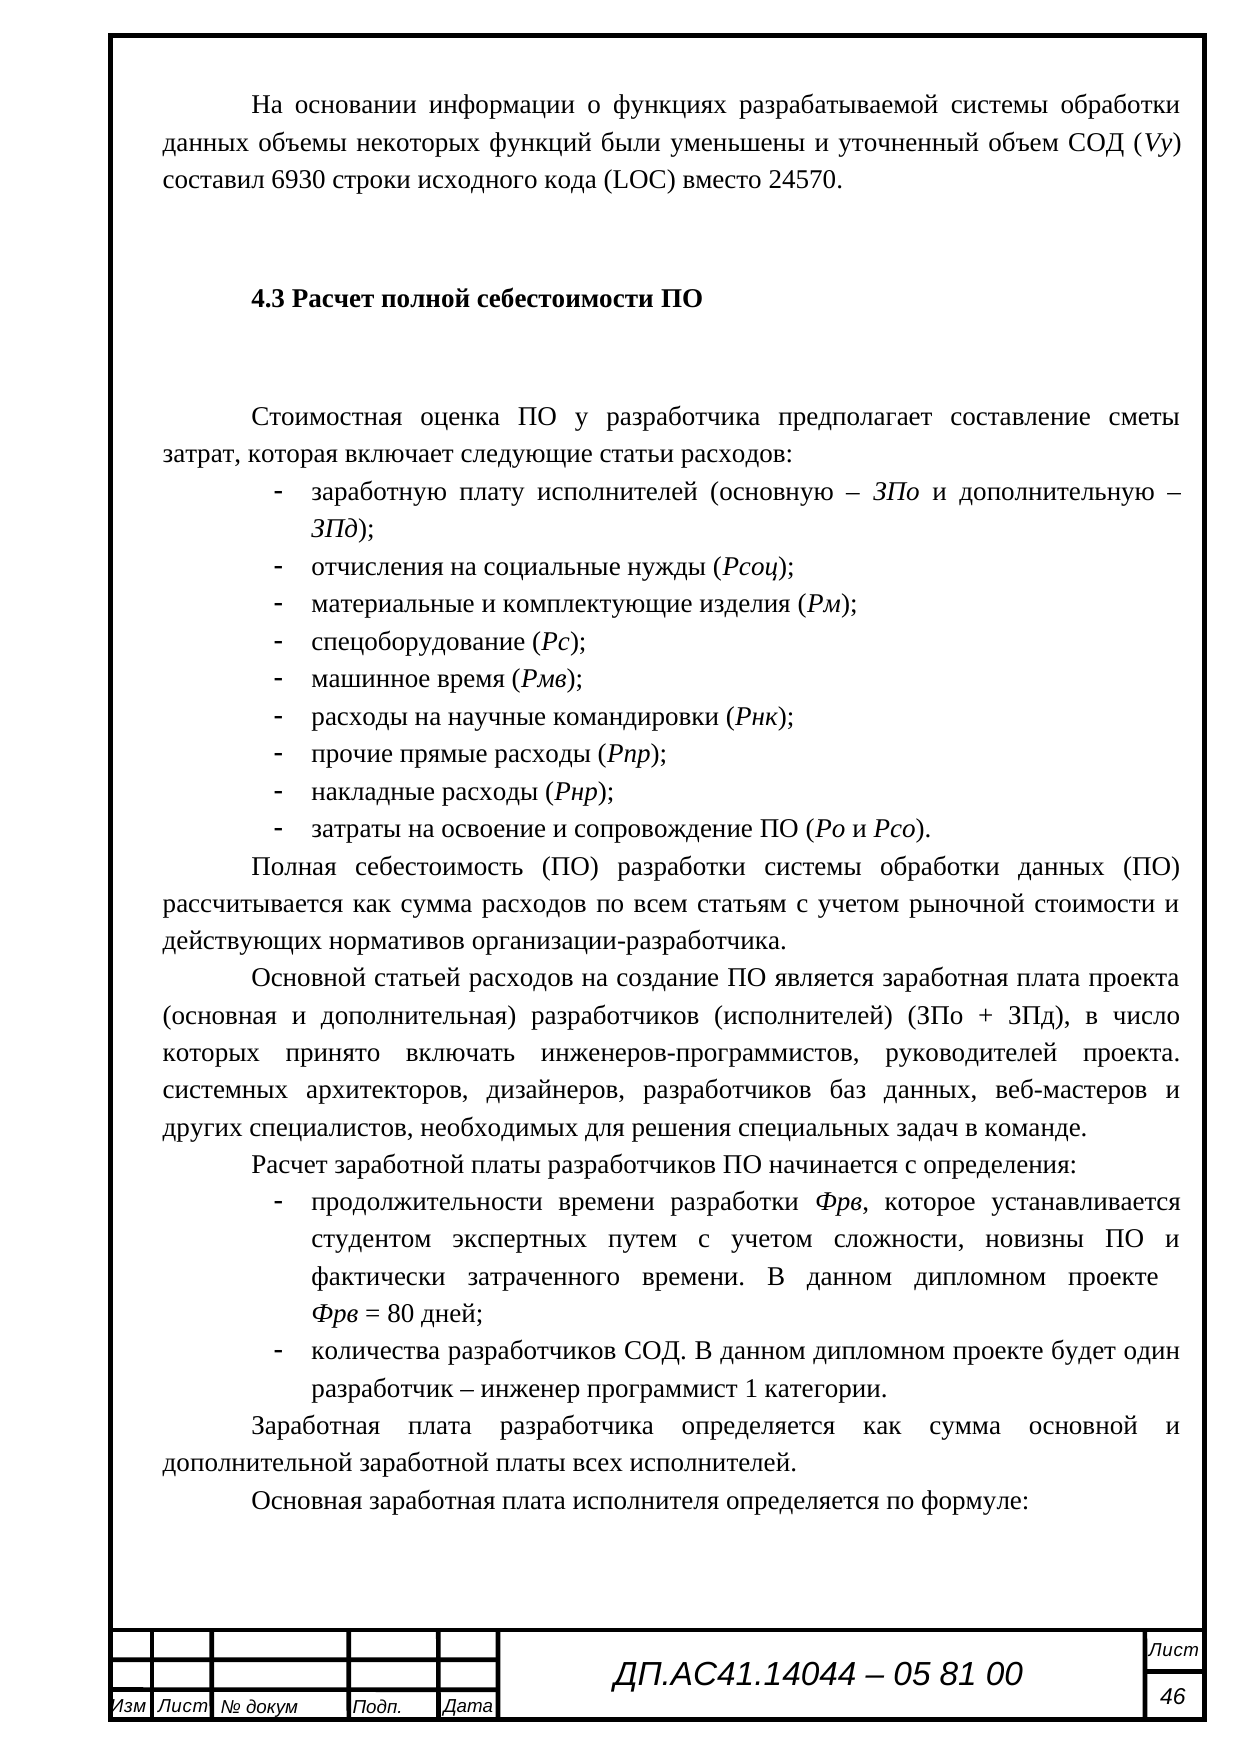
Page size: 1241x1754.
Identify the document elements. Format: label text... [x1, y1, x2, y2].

list продолжительности времени разработки Фрв, которое устанавливается студентом экспертных путем с учетом сложности, новизны ПО и фактически затраченного времени. В данном дипломном проекте Фрв = 80 дней; [274, 1185, 1181, 1328]
list затраты на освоение и сопровождение ПО (Ро и Рсо). [274, 812, 1181, 843]
text Основной статьей расходов на создание ПО является заработная плата проекта (основная и дополнительная) разработчиков (исполнителей) (ЗПо + ЗПд), в число которых принято включать инженеров-программистов, руководителей проекта. системных архитекторов, дизайнеров, разработчиков баз данных, веб-мастеров и других специалистов, необходимых для решения специальных задач в команде. [162, 961, 1181, 1142]
list материальные и комплектующие изделия (Рм); [274, 587, 1181, 618]
list количества разработчиков СОД. В данном дипломном проекте будет один разработчик – инженер программист 1 категории. [274, 1334, 1181, 1403]
list отчисления на социальные нужды (Рсоц); [274, 549, 1181, 581]
subtitle 4.3 Расчет полной себестоимости ПО [162, 282, 1181, 313]
list расходы на научные командировки (Рнк); [274, 699, 1181, 731]
text Основная заработная плата исполнителя определяется по формуле: [162, 1484, 1152, 1515]
list машинное время (Рмв); [274, 662, 1181, 693]
text Стоимостная оценка ПО у разработчика предполагает составление сметы затрат, которая включает следующие статьи расходов: [162, 400, 1181, 469]
list накладные расходы (Рнр); [274, 774, 1181, 806]
list спецоборудование (Рс); [274, 624, 1181, 656]
text На основании информации о функциях разрабатываемой системы обработки данных объемы некоторых функций были уменьшены и уточненный объем СОД (Vy) составил 6930 строки исходного кода (LOC) вместо 24570. [162, 89, 1181, 194]
list прочие прямые расходы (Рпр); [274, 737, 1181, 768]
text Расчет заработной платы разработчиков ПО начинается с определения: [162, 1148, 1181, 1179]
list заработную плату исполнителей (основную – ЗПо и дополнительную – ЗПд); [274, 475, 1181, 543]
text Заработная плата разработчика определяется как сумма основной и дополнительной заработной платы всех исполнителей. [162, 1409, 1181, 1478]
text Полная себестоимость (ПО) разработки системы обработки данных (ПО) рассчитывается как сумма расходов по всем статьям с учетом рыночной стоимости и действующих нормативов организации-разработчика. [162, 849, 1181, 955]
